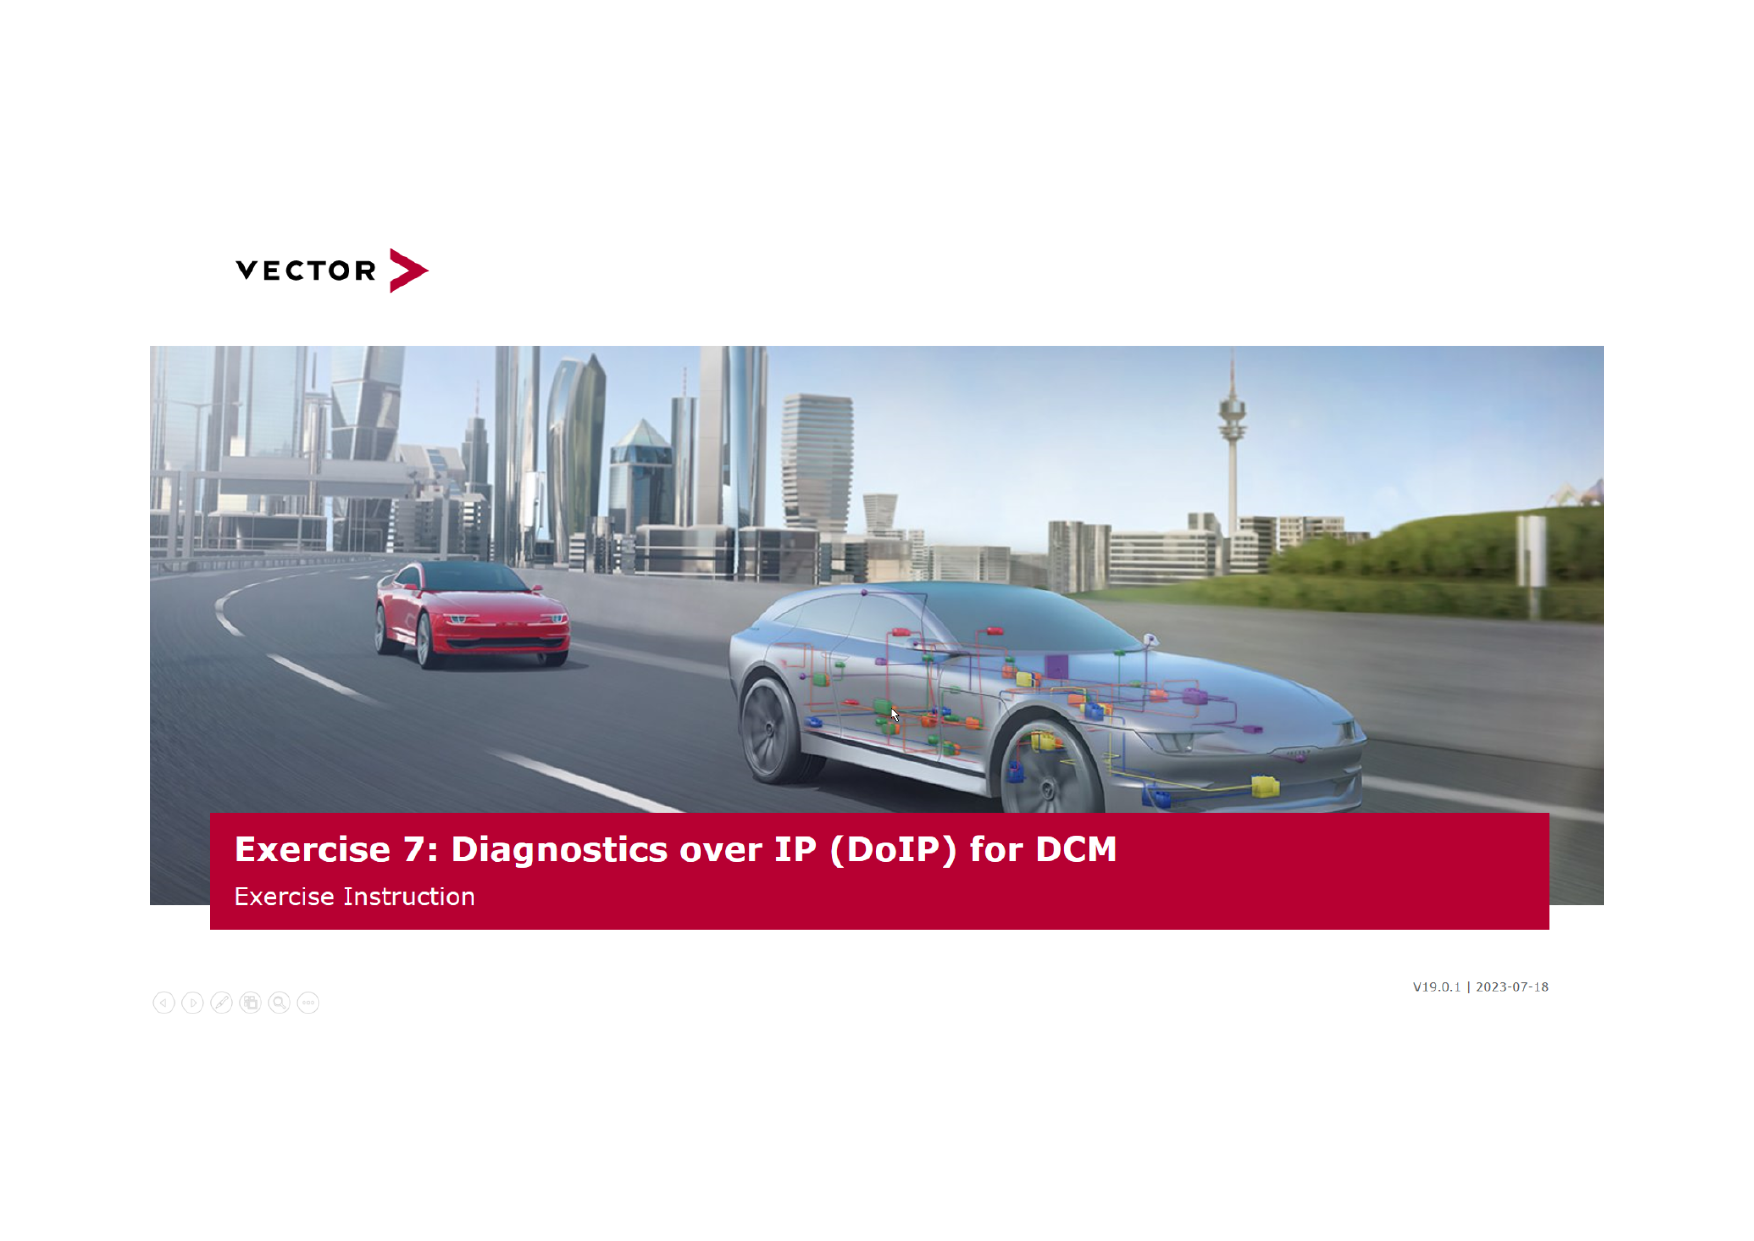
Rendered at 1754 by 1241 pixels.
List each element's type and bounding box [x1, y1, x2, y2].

picture [150, 197, 1604, 1014]
